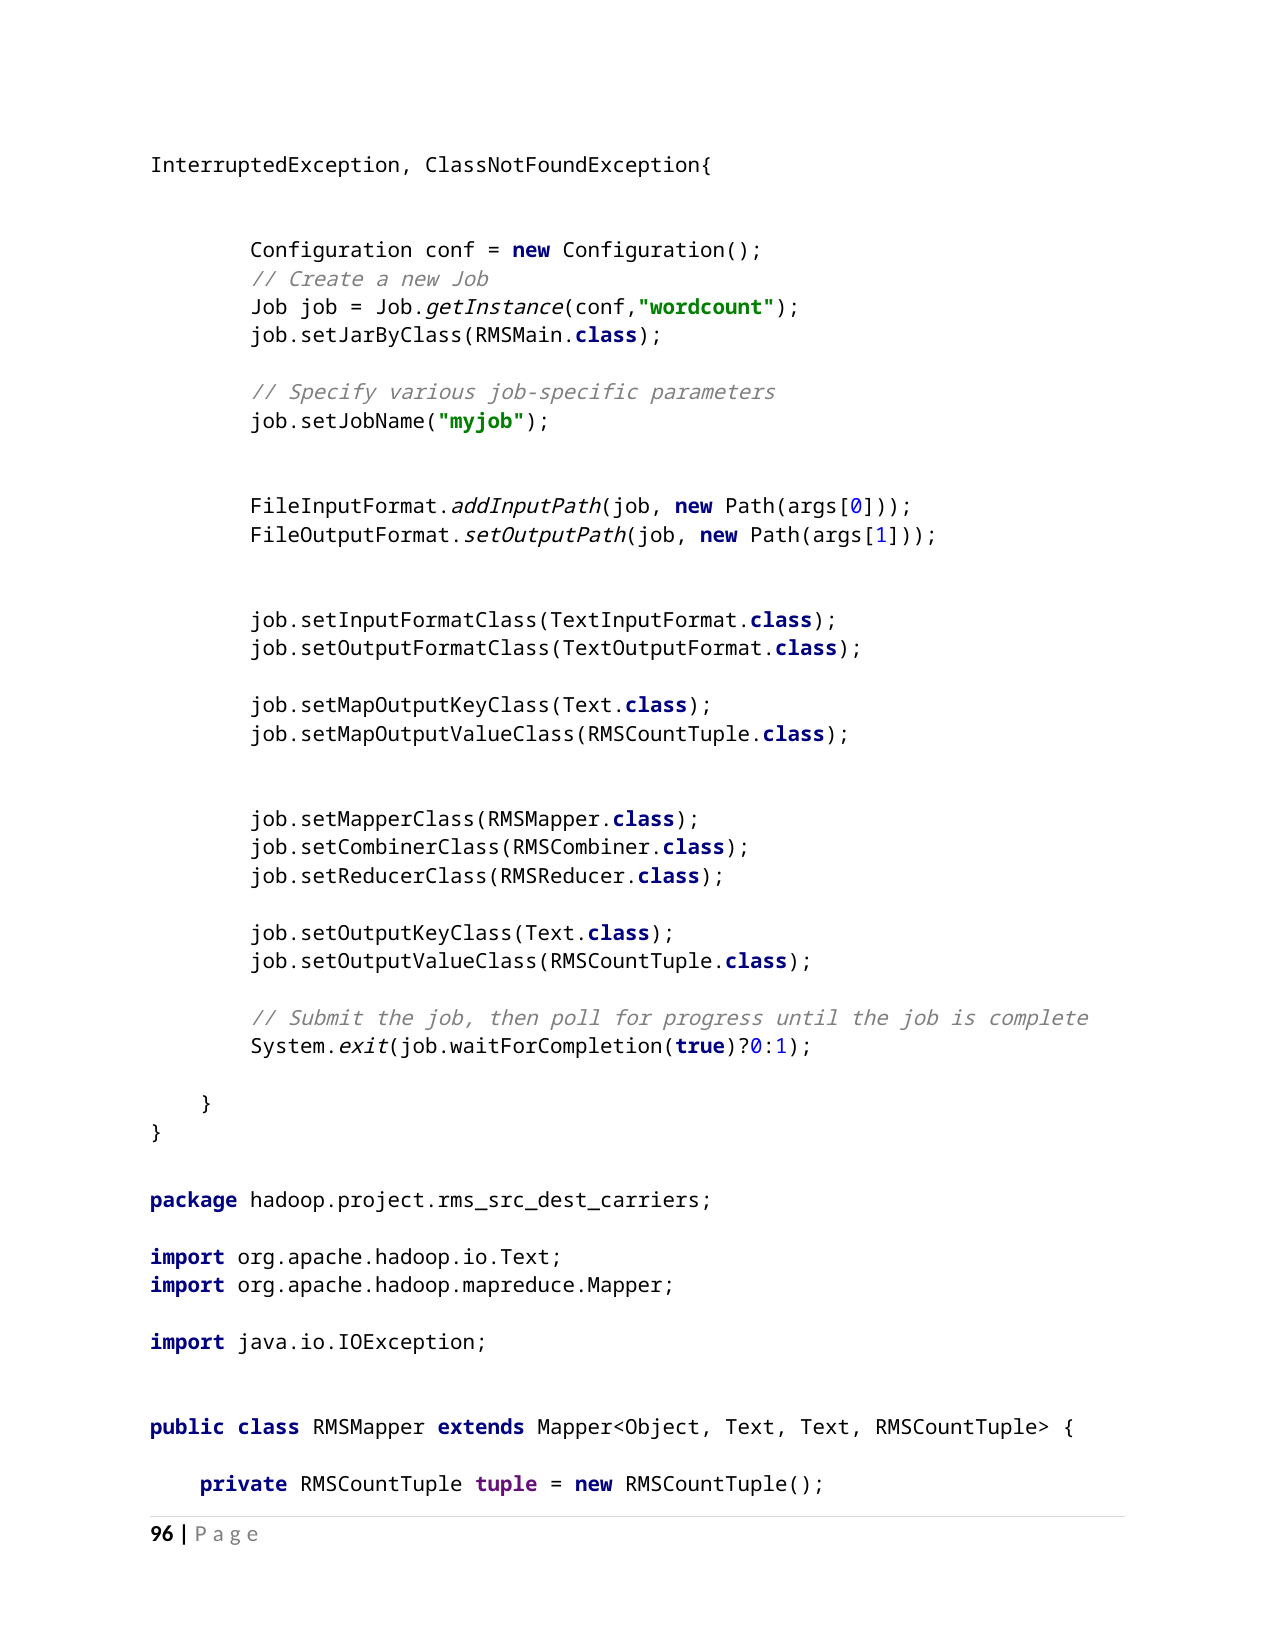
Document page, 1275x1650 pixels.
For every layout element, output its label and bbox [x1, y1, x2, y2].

text [150, 1185, 1125, 1498]
text [150, 150, 1125, 1145]
